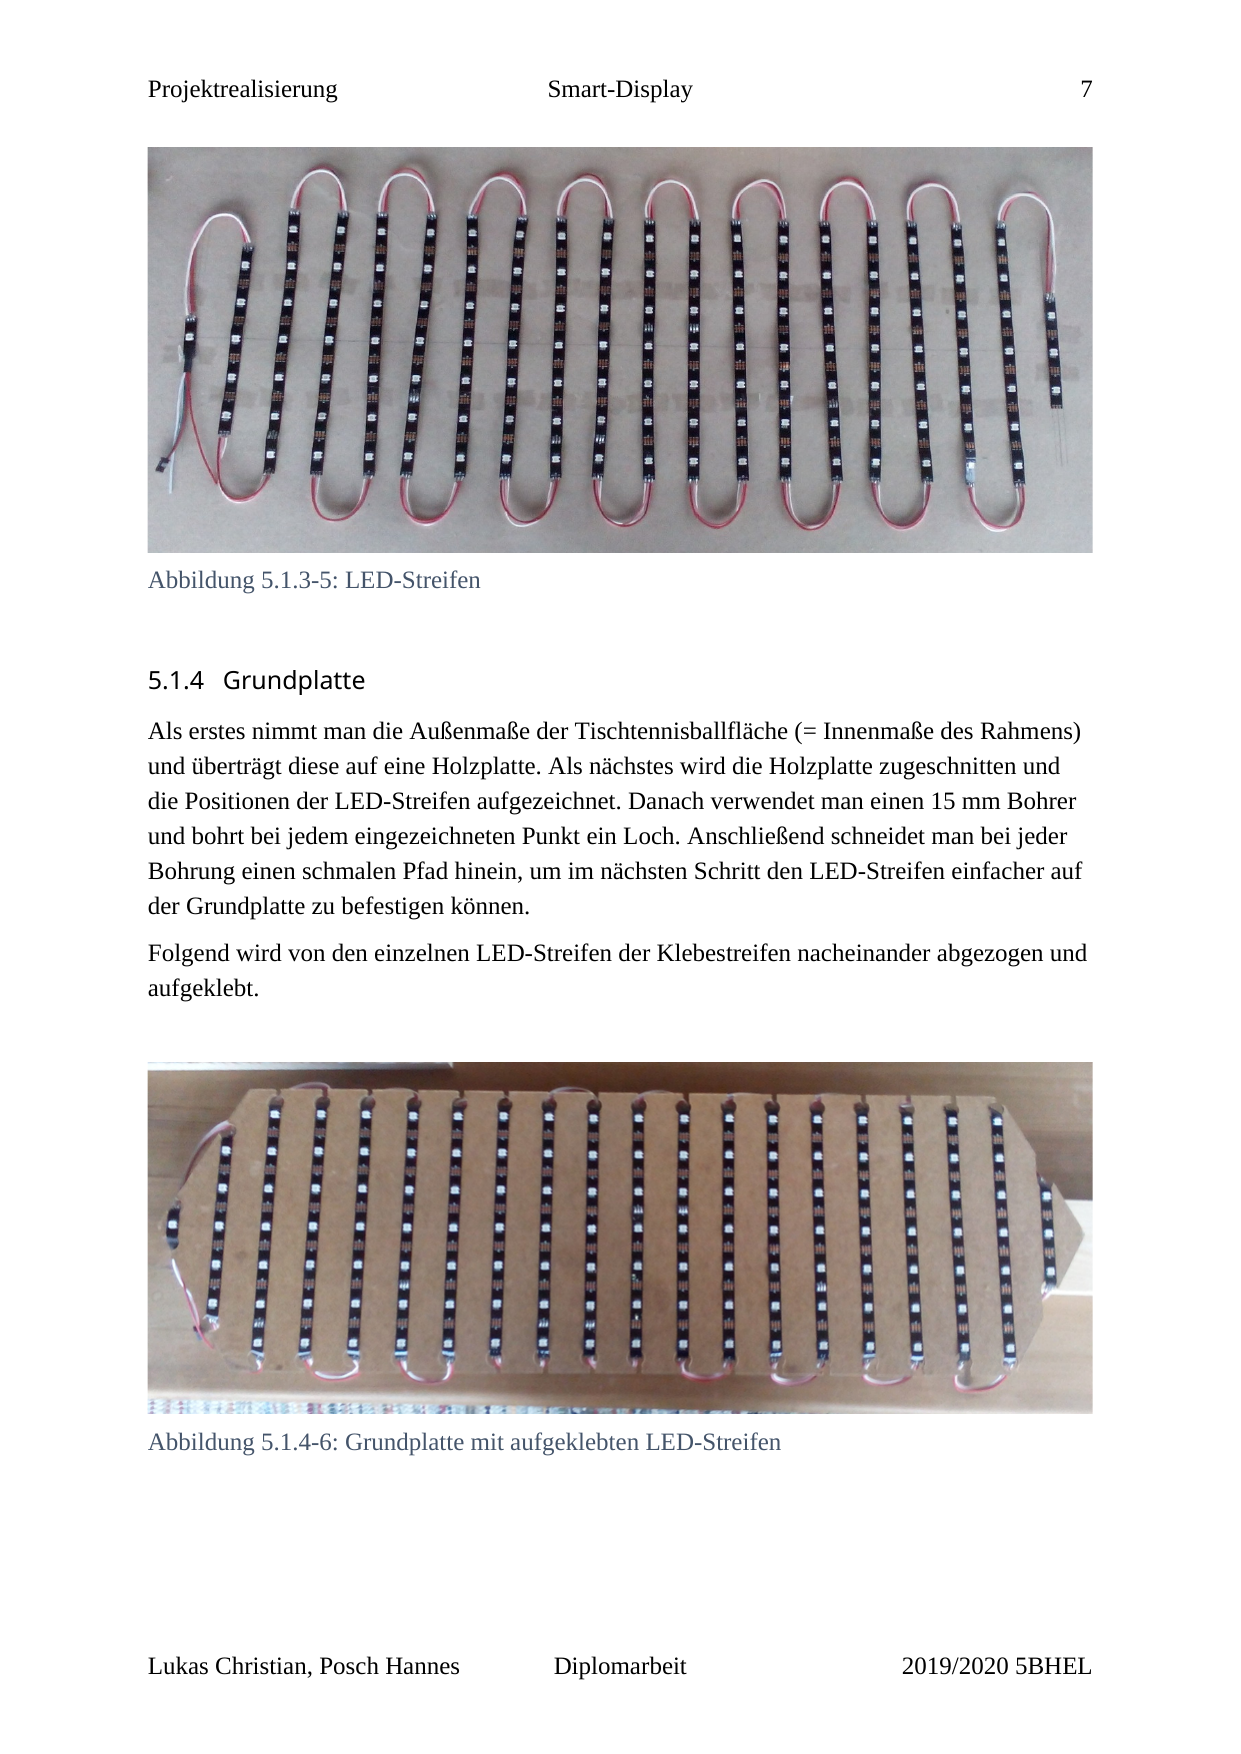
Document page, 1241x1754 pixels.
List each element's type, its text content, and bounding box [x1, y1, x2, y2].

text Als erstes nimmt man die Außenmaße der Tischtennisballfläche (= Innenmaße des Rahmens) und überträgt diese auf eine Holzplatte. Als nächstes wird die Holzplatte zugeschnitten und die Positionen der LED-Streifen aufgezeichnet. Danach verwendet man einen 15 mm Bohrer und bohrt bei jedem eingezeichneten Punkt ein Loch. Anschließend schneidet man bei jeder Bohrung einen schmalen Pfad hinein, um im nächsten Schritt den LED-Streifen einfacher auf der Grundplatte zu befestigen können. [148, 709, 1093, 919]
picture [147, 147, 1093, 553]
text Folgend wird von den einzelnen LED-Streifen der Klebestreifen nacheinander abgezogen und aufgeklebt. [148, 932, 1093, 1002]
subtitle Grundplatte [148, 662, 1093, 697]
picture [147, 1062, 1093, 1414]
